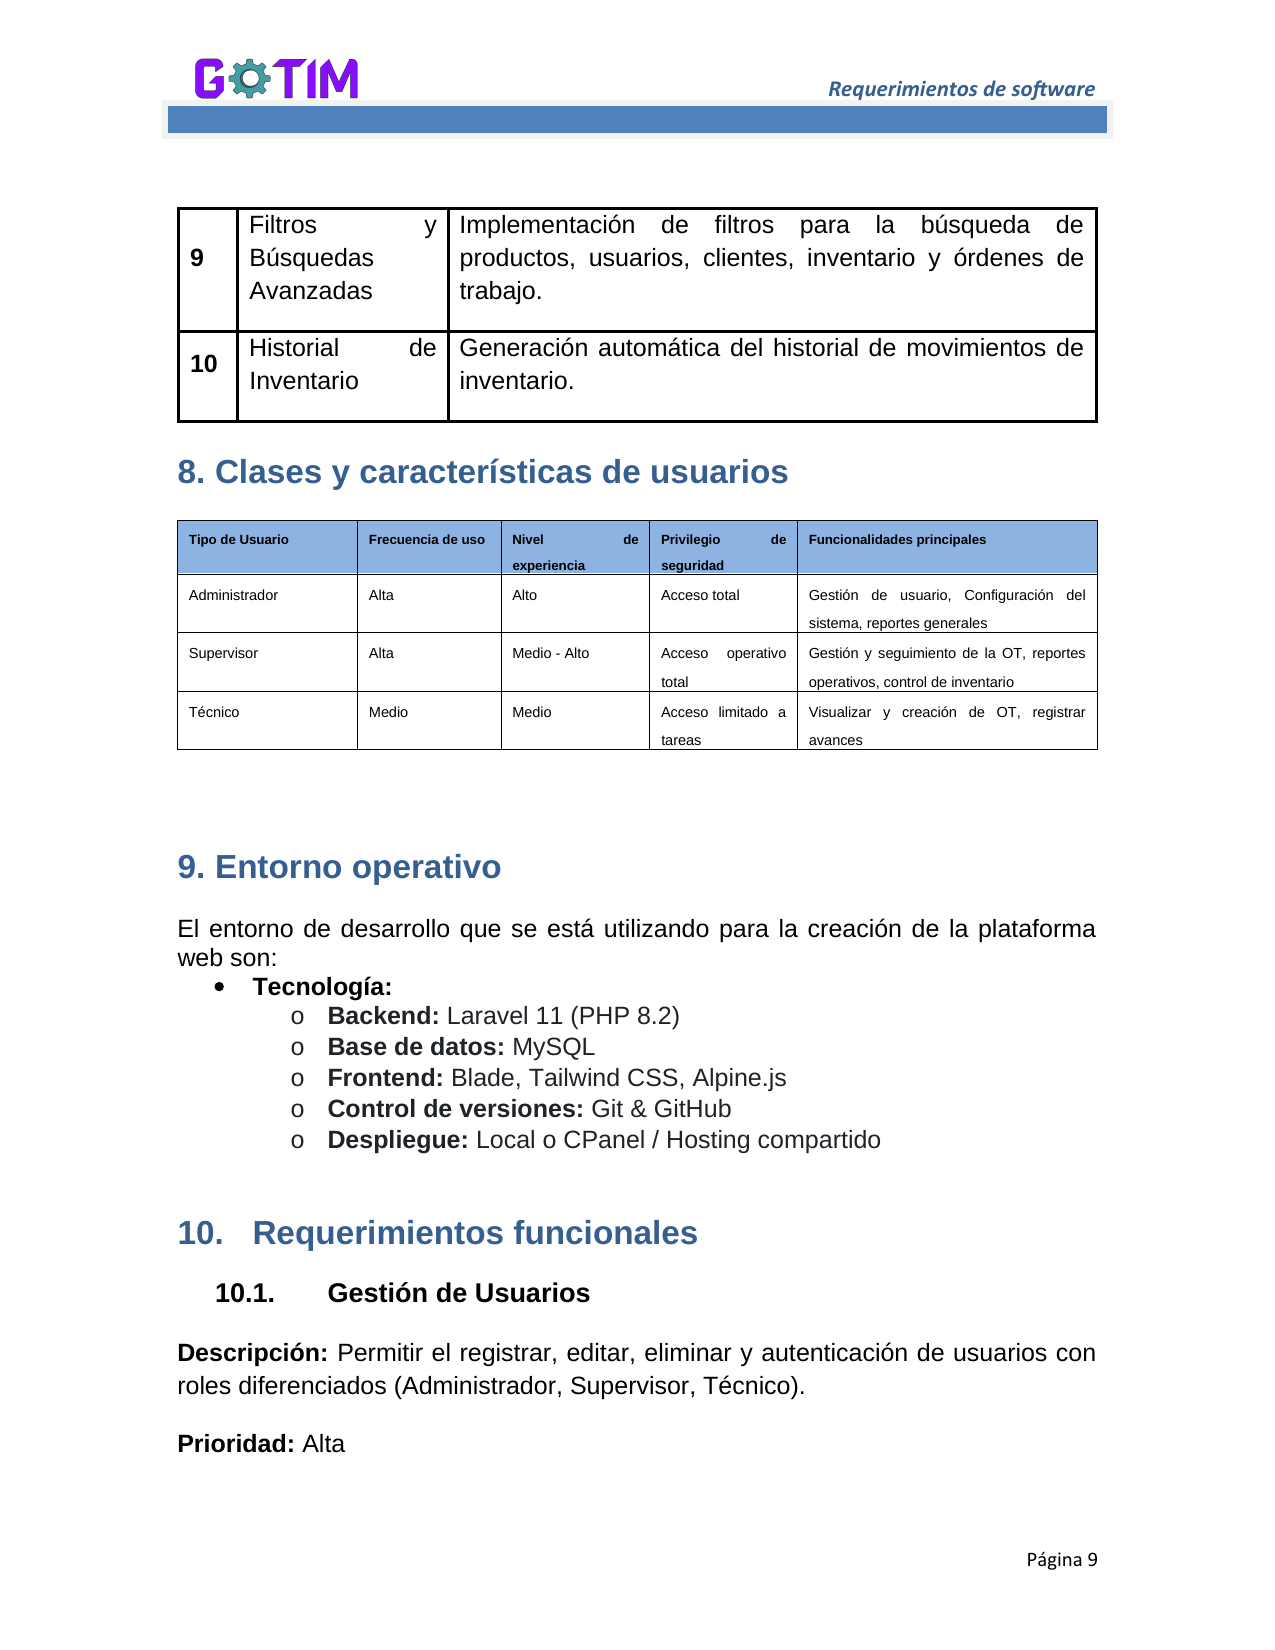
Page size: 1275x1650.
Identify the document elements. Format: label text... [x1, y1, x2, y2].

list Backend: Laravel 11 (PHP 8.2) [290, 1001, 1098, 1032]
table_cell Generación automática del historial de movimientos de inventario. [450, 333, 1095, 420]
table_cell Alta [358, 575, 501, 632]
subtitle Gestión de Usuarios [215, 1281, 1098, 1312]
subtitle Requerimientos funcionales [177, 1213, 1098, 1252]
text Descripción: Permitir el registrar, editar, eliminar y autenticación de usuarios con roles diferenciados (Administrador, Supervisor, Técnico). [177, 1342, 1098, 1404]
table_cell Visualizar y creación de OT, registrar avances [798, 692, 1097, 749]
table_cell Alto [502, 575, 649, 632]
table_cell Implementación de filtros para la búsqueda de productos, usuarios, clientes, inventario y órdenes de trabajo. [450, 210, 1095, 330]
list Base de datos: MySQL [290, 1032, 1098, 1063]
table_cell Acceso operativo total [650, 633, 797, 691]
list Frontend: Blade, Tailwind CSS, Alpine.js [290, 1063, 1098, 1094]
table_cell Gestión y seguimiento de la OT, reportes operativos, control de inventario [798, 633, 1097, 691]
table_header Privilegio de seguridad [650, 521, 797, 573]
list Control de versiones: Git & GitHub [290, 1094, 1098, 1124]
table_cell Supervisor [178, 633, 357, 691]
picture [191, 22, 360, 142]
subtitle Entorno operativo [177, 847, 1098, 885]
table_header Funcionalidades principales [798, 521, 1097, 573]
list Tecnología: [215, 972, 1098, 1001]
table_cell Administrador [178, 575, 357, 632]
table_cell Historial de Inventario [239, 333, 447, 420]
table_cell Medio [502, 692, 649, 749]
table_cell Alta [358, 633, 501, 691]
table_cell Filtros y Búsquedas Avanzadas [239, 210, 447, 330]
text El entorno de desarrollo que se está utilizando para la creación de la plataforma web son: [177, 914, 1098, 972]
table_cell Técnico [178, 692, 357, 749]
table_cell Medio [358, 692, 501, 749]
table_header Frecuencia de uso [358, 521, 501, 573]
list Despliegue: Local o CPanel / Hosting compartido [290, 1124, 1098, 1156]
table_header Nivel de experiencia [502, 521, 649, 573]
table_cell 9 [180, 210, 236, 330]
subtitle Clases y características de usuarios [177, 452, 1098, 491]
text Prioridad: Alta [177, 1433, 1098, 1462]
table_cell 10 [180, 333, 236, 420]
table_cell Acceso total [650, 575, 797, 632]
table_cell Gestión de usuario, Configuración del sistema, reportes generales [798, 575, 1097, 632]
table_cell Acceso limitado a tareas [650, 692, 797, 749]
table_cell Medio - Alto [502, 633, 649, 691]
table_header Tipo de Usuario [178, 521, 357, 573]
